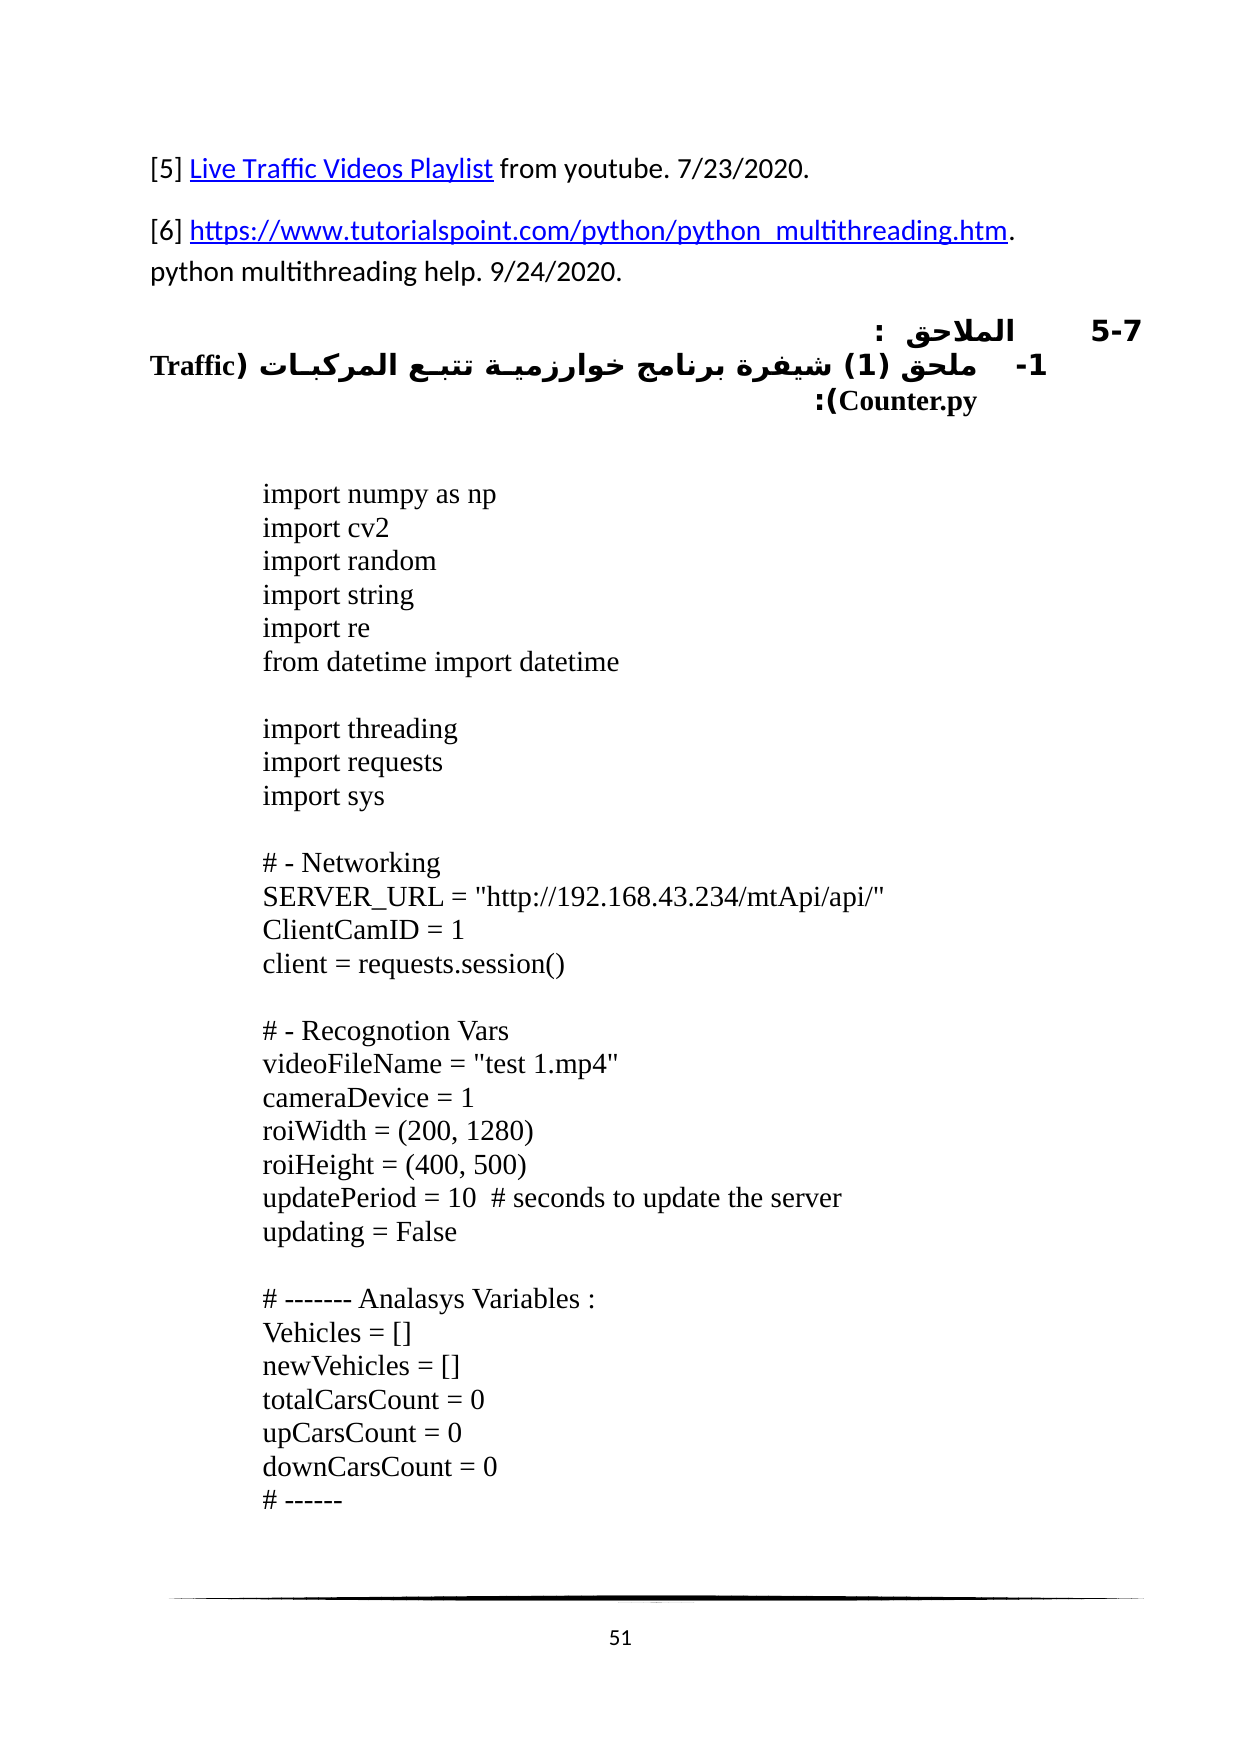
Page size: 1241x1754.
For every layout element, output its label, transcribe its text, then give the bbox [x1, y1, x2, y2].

list import requests [262, 744, 1090, 778]
list totalCarsCount = 0 [262, 1382, 1090, 1415]
list newVehicles = [] [262, 1348, 1090, 1382]
list updatePeriod = 10 # seconds to update the server [262, 1181, 1090, 1214]
list # - Networking [262, 845, 1090, 879]
list import re [262, 610, 1090, 644]
list import sys [262, 778, 1090, 812]
list import random [262, 543, 1090, 577]
list SERVER_URL = "http://192.168.43.234/mtApi/api/" [262, 879, 1090, 912]
list roiHeight = (400, 500) [262, 1147, 1090, 1181]
list ClientCamID = 1 [262, 912, 1090, 946]
list # - Recognotion Vars [262, 1013, 1090, 1046]
list الملاحق : [150, 314, 1090, 348]
list downCarsCount = 0 [262, 1449, 1090, 1482]
list client = requests.session() [262, 946, 1090, 979]
list import threading [262, 711, 1090, 744]
list import string [262, 577, 1090, 610]
list roiWidth = (200, 1280) [262, 1113, 1090, 1147]
list # ------ [262, 1482, 1090, 1516]
list ملحق (1) شيفرة برنامج خوارزمية تتبع المركبات (Traffic Counter.py): [150, 348, 1015, 417]
text [6] https://www.tutorialspoint.com/python/python_multithreading.htm. python multithreading help. 9/24/2020. [150, 212, 1090, 288]
list videoFileName = "test 1.mp4" [262, 1046, 1090, 1080]
list upCarsCount = 0 [262, 1415, 1090, 1449]
list Vehicles = [] [262, 1315, 1090, 1348]
list import cv2 [262, 510, 1090, 543]
list updating = False [262, 1214, 1090, 1248]
text [5] Live Traffic Videos Playlist from youtube. 7/23/2020. [150, 150, 1090, 186]
list cameraDevice = 1 [262, 1080, 1090, 1113]
picture [168, 1594, 1144, 1603]
list import numpy as np [262, 476, 1090, 510]
list # ------- Analasys Variables : [262, 1281, 1090, 1315]
list from datetime import datetime [262, 644, 1090, 677]
